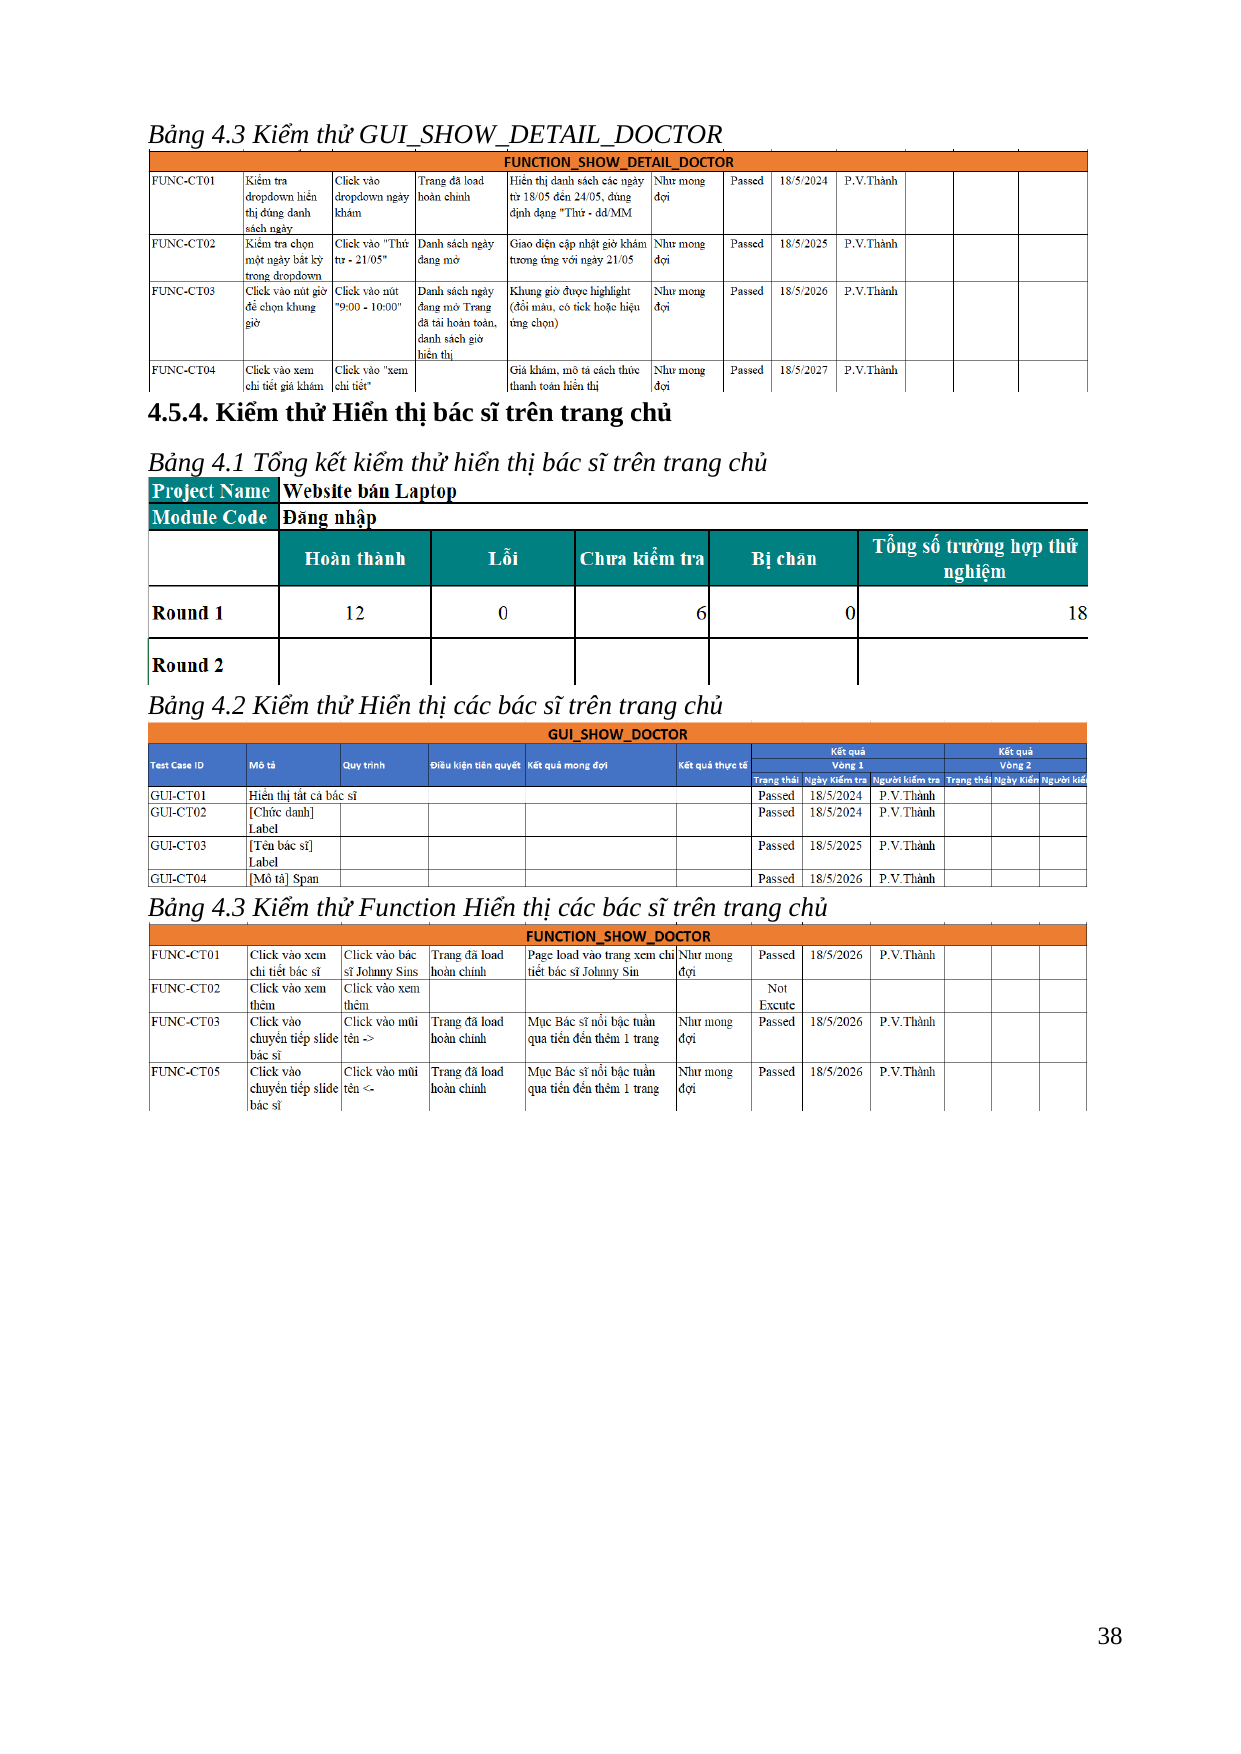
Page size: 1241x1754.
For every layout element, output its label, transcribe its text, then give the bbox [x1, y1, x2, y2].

subtitle Kiểm thử Function Hiển thị các bác sĩ trên trang chủ [148, 891, 1122, 922]
subtitle Kiểm thử Hiển thị các bác sĩ trên trang chủ [148, 689, 1122, 720]
picture [147, 477, 1088, 685]
subtitle Kiểm thử GUI_SHOW_DETAIL_DOCTOR [148, 118, 1122, 149]
subtitle Kiểm thử Hiển thị bác sĩ trên trang chủ [148, 396, 1122, 427]
picture [147, 720, 1088, 887]
picture [147, 922, 1088, 1111]
picture [147, 149, 1088, 392]
subtitle Tổng kết kiểm thử hiển thị bác sĩ trên trang chủ [148, 447, 1122, 478]
